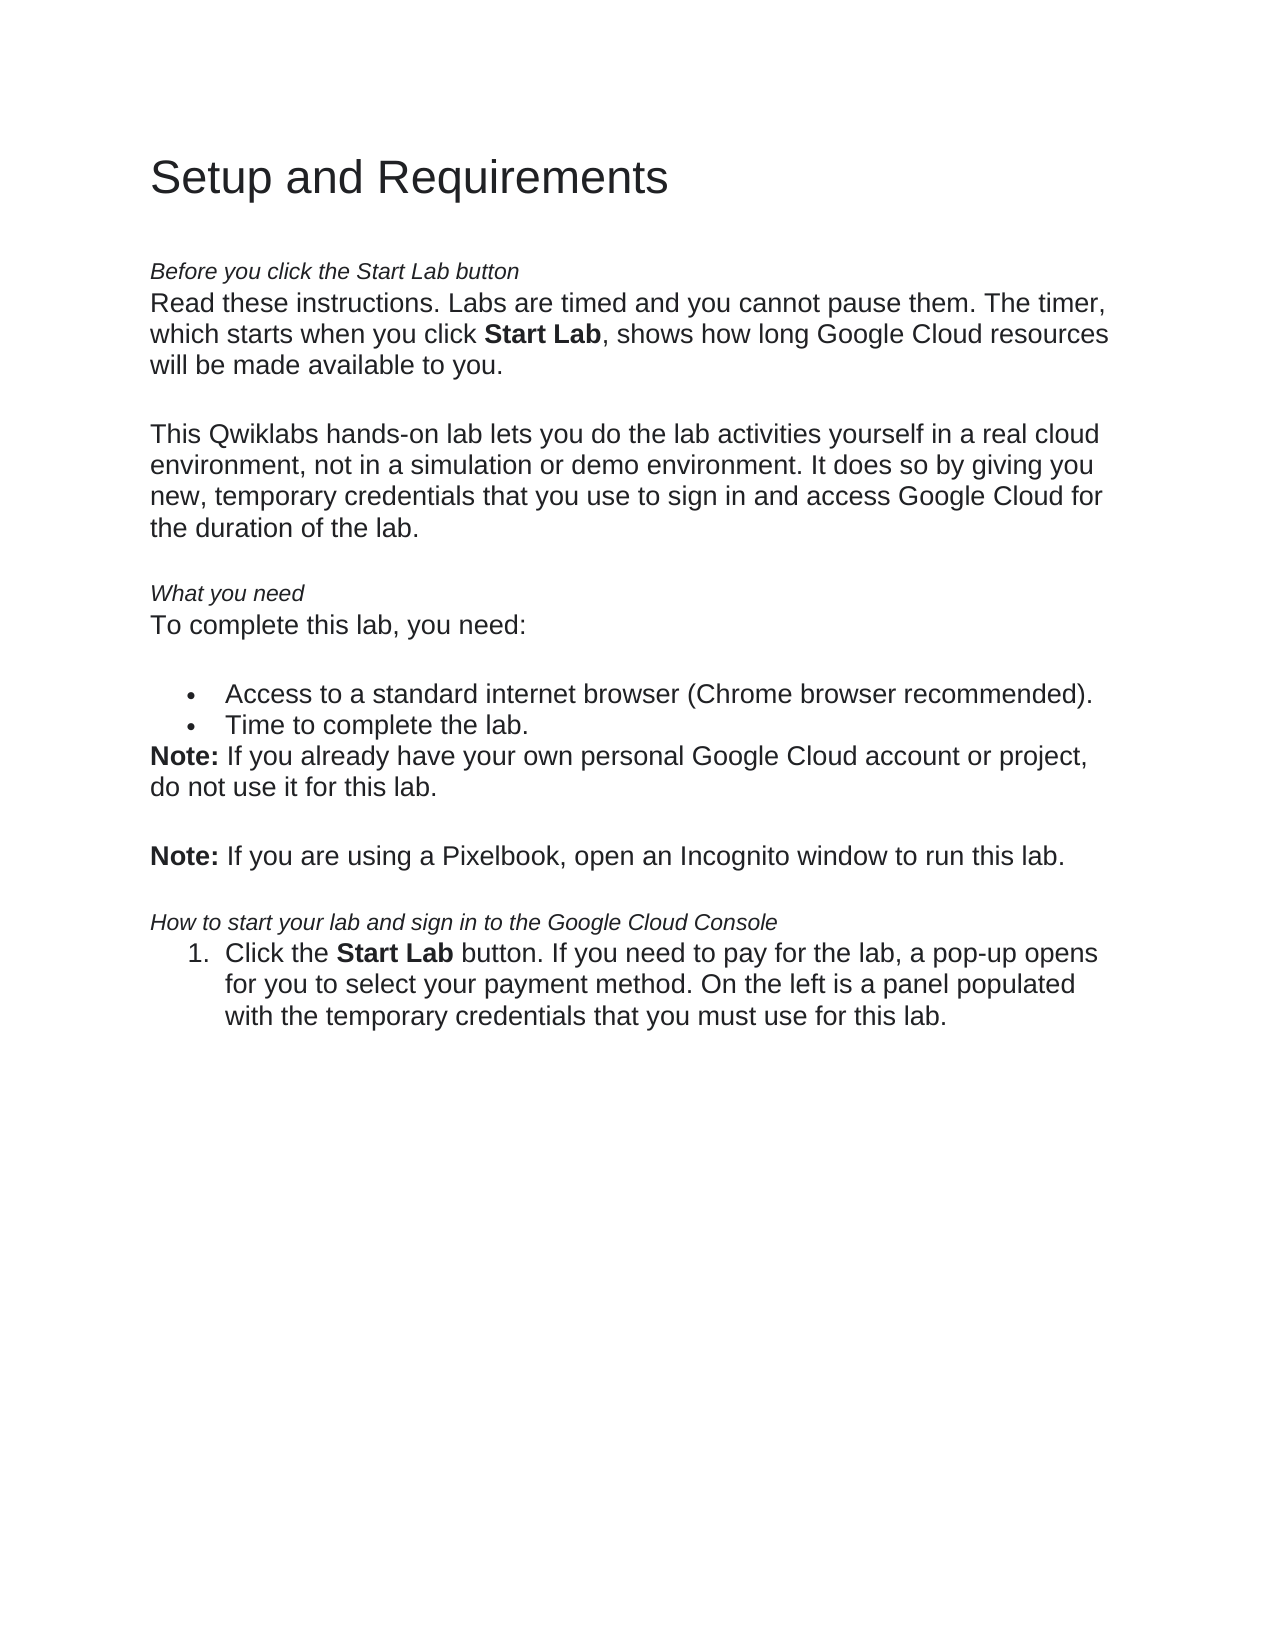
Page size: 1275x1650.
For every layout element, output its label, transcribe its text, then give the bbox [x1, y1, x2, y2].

text To complete this lab, you need: [150, 609, 1125, 640]
subtitle How to start your lab and sign in to the Google Cloud Console [150, 909, 1125, 935]
text Note: If you already have your own personal Google Cloud account or project, do not use it for this lab. [150, 740, 1125, 803]
list Time to complete the lab. [187, 709, 1125, 740]
text Read these instructions. Labs are timed and you cannot pause them. The timer, which starts when you click Start Lab, shows how long Google Cloud resources will be made available to you. [150, 287, 1125, 380]
list Click the Start Lab button. If you need to pay for the lab, a pop-up opens for you to select your payment method. On the left is a panel populated with the temporary credentials that you must use for this lab. [187, 937, 1125, 1031]
text Note: If you are using a Pixelbook, open an Incognito window to run this lab. [150, 840, 1125, 871]
list Access to a standard internet browser (Chrome browser recommended). [187, 678, 1125, 709]
subtitle Before you click the Start Lab button [150, 258, 1125, 284]
subtitle What you need [150, 580, 1125, 607]
subtitle Setup and Requirements [150, 150, 1125, 204]
text This Qwiklabs hands-on lab lets you do the lab activities yourself in a real cloud environment, not in a simulation or demo environment. It does so by giving you new, temporary credentials that you use to sign in and access Google Cloud for the duration of the lab. [150, 418, 1125, 543]
